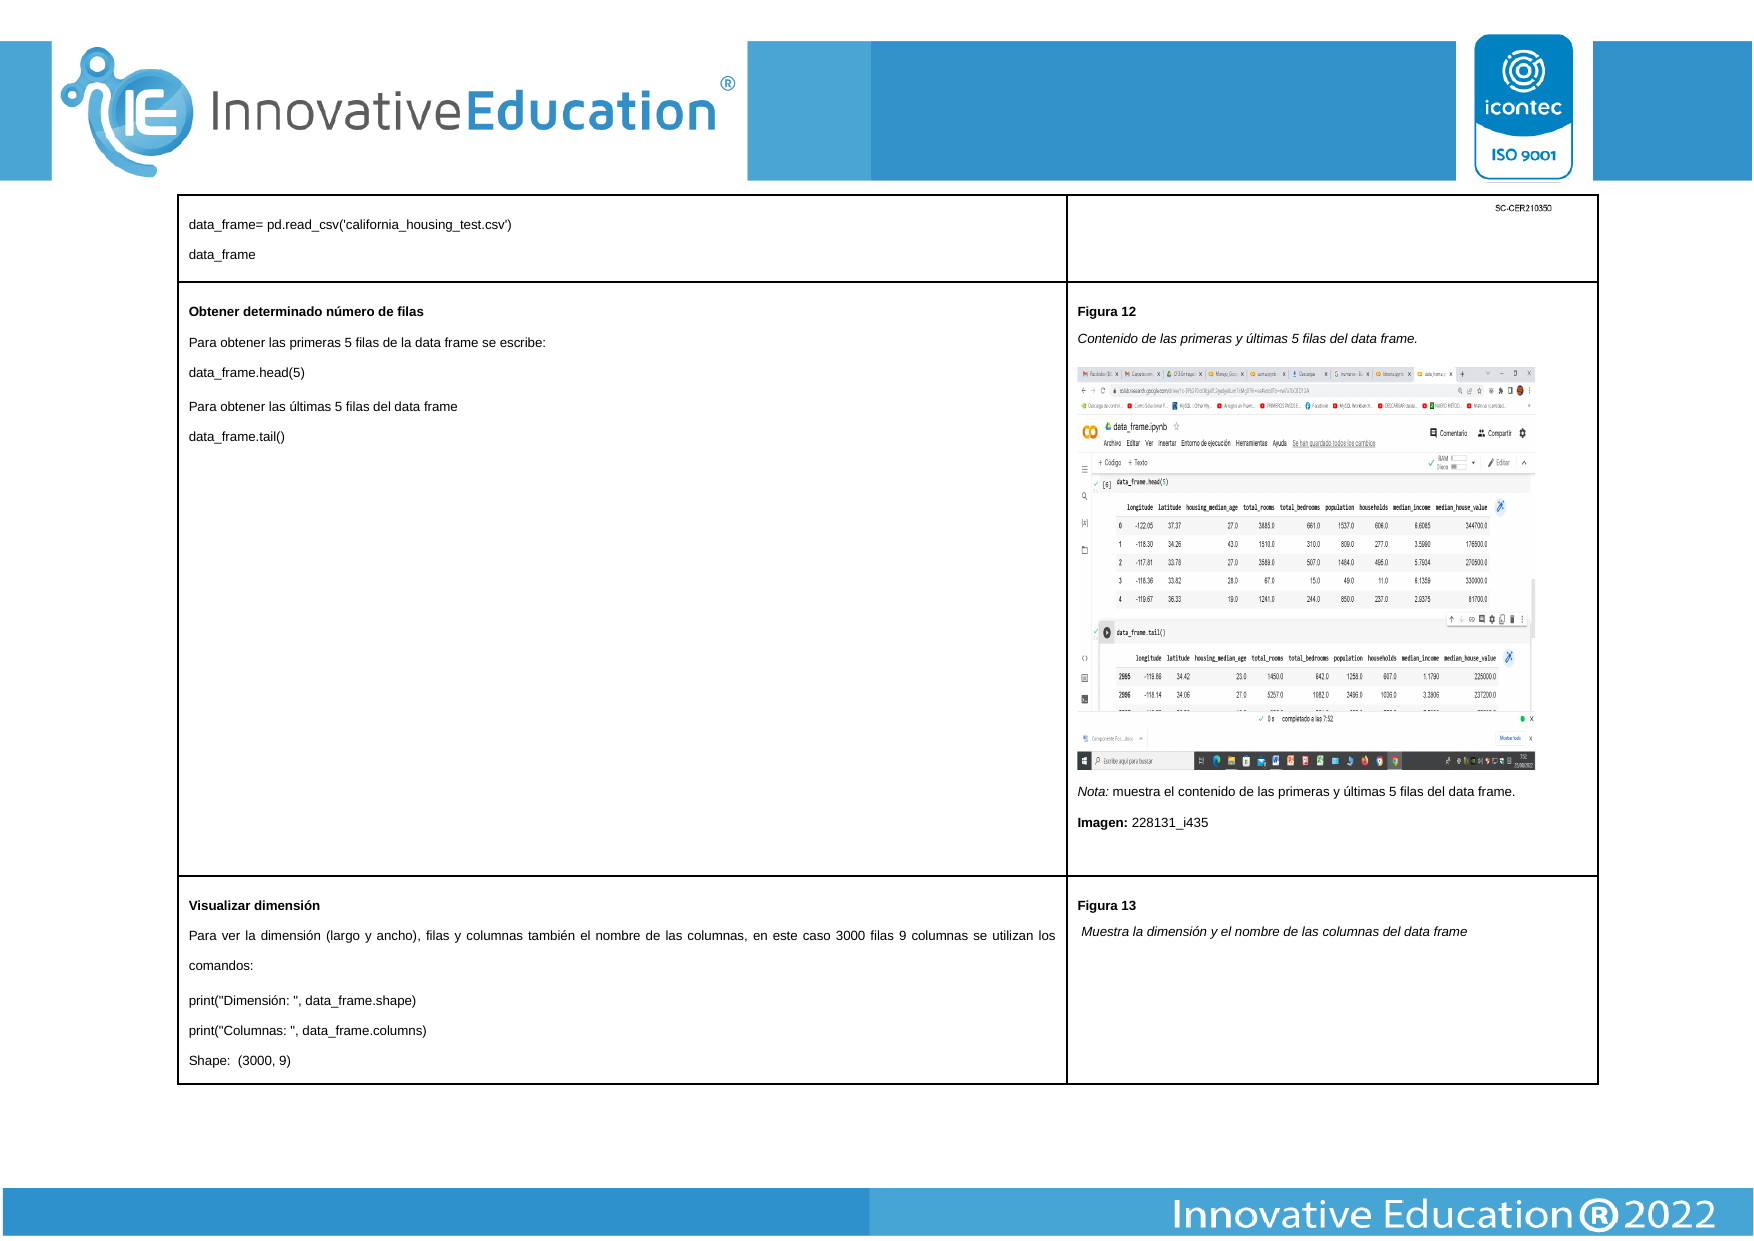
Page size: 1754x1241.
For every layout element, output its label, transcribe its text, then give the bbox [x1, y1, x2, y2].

picture [2, 1186, 1754, 1241]
picture [1593, 28, 1752, 194]
picture [1471, 32, 1576, 194]
table_cell Obtener determinado número de filas Para obtener las primeras 5 filas de la data frame se escribe: data_frame.head(5) Para obtener las últimas 5 filas del data frame data_frame.tail() [179, 283, 1066, 874]
table_cell Se muestra la misma imagen de la diapositiva anterior [1068, 196, 1597, 281]
picture [0, 28, 1456, 194]
picture [1077, 367, 1536, 770]
table_cell Figura 12 Contenido de las primeras y últimas 5 filas del data frame. Nota: muestra el contenido de las primeras y últimas 5 filas del data frame. Imagen: 228131_i435 [1068, 283, 1597, 874]
